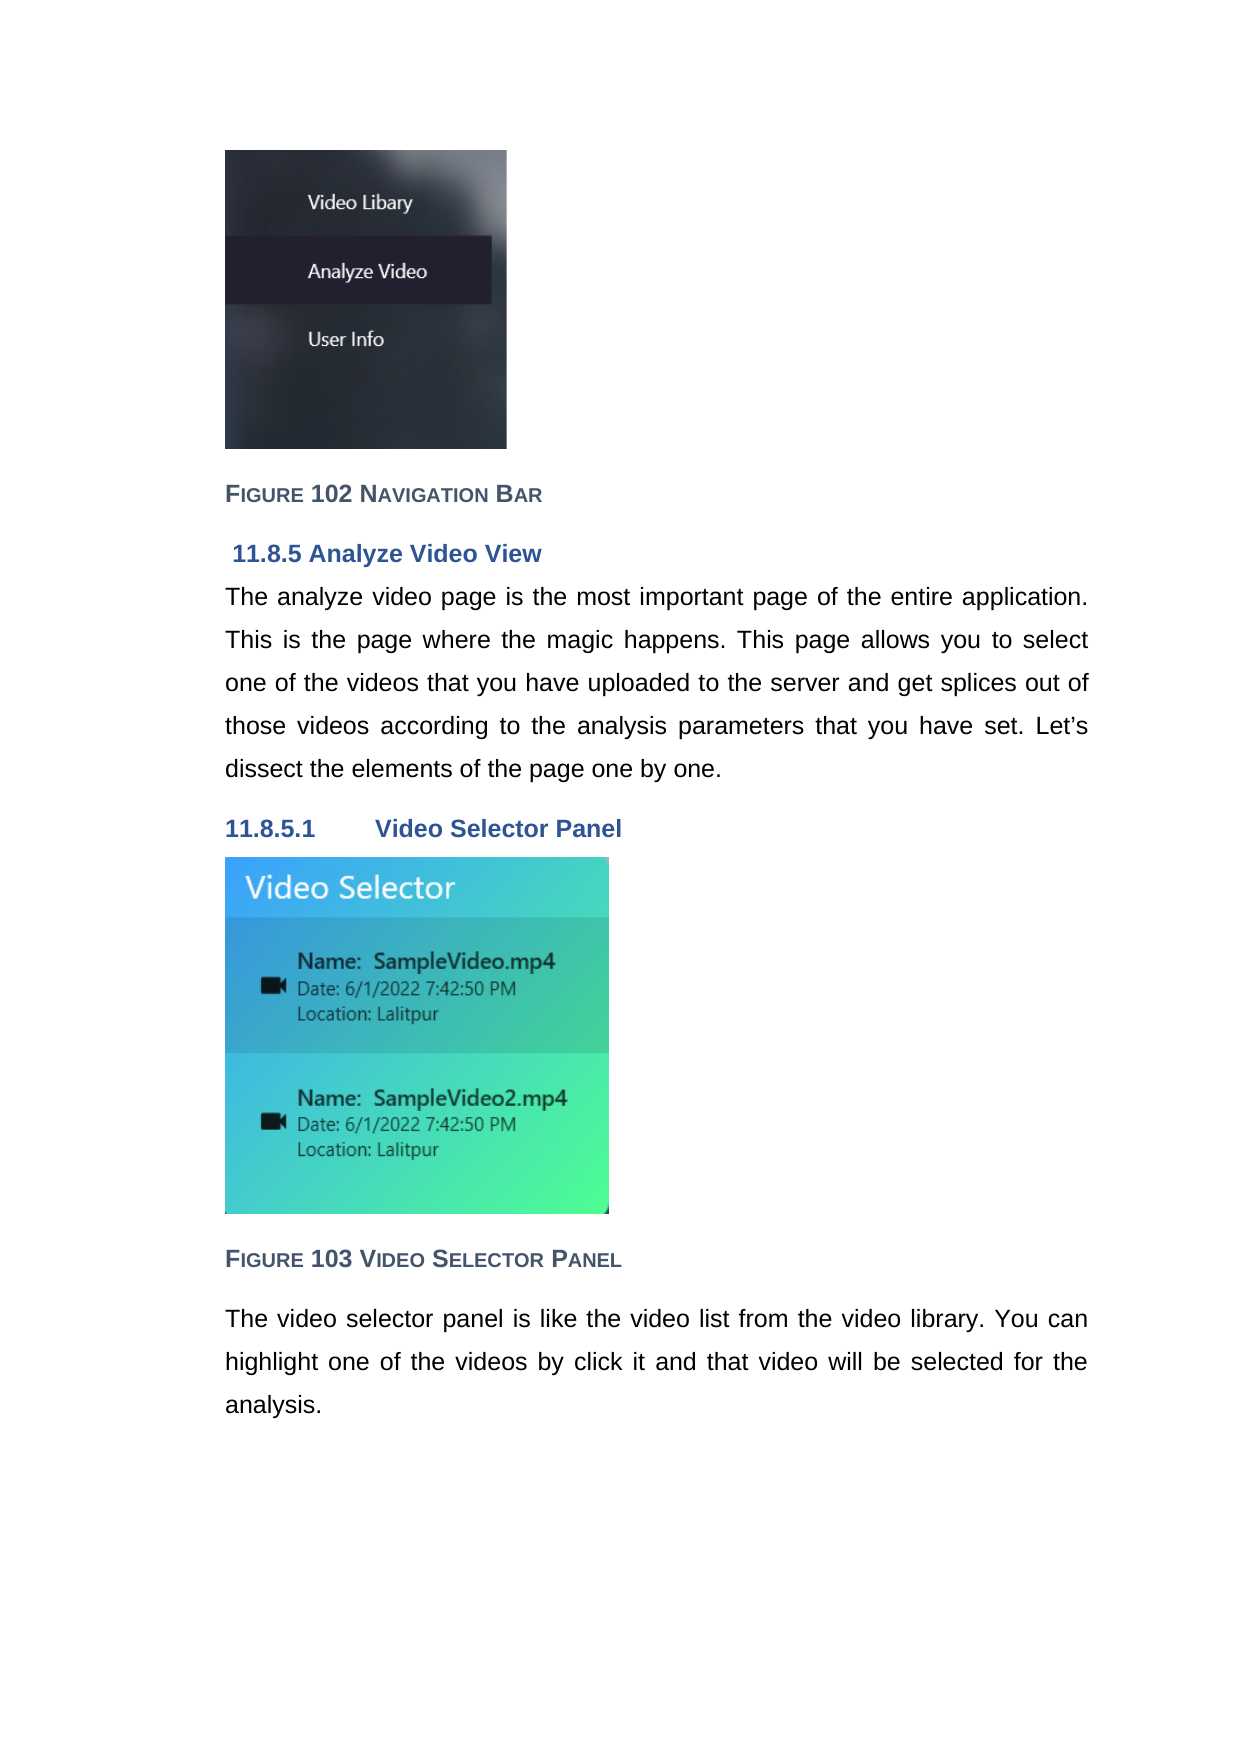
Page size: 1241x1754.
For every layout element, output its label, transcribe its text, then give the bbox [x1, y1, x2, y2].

picture [225, 150, 507, 449]
text The video selector panel is like the video list from the video library. You can highlight one of the videos by click it and that video will be selected for the analysis. [225, 1304, 1090, 1419]
subtitle 11.8.5.1 Video Selector Panel [225, 814, 1090, 843]
text Figure 102 Navigation Bar [225, 479, 1090, 507]
text The analyze video page is the most important page of the entire application. This is the page where the magic happens. This page allows you to select one of the videos that you have uploaded to the server and get splices out of those videos according to the analysis parameters that you have set. Let’s dissect the elements of the page one by one. [225, 582, 1090, 783]
subtitle 11.8.5 Analyze Video View [225, 538, 1090, 567]
picture [225, 857, 609, 1214]
text Figure 103 Video Selector Panel [225, 1244, 1090, 1273]
